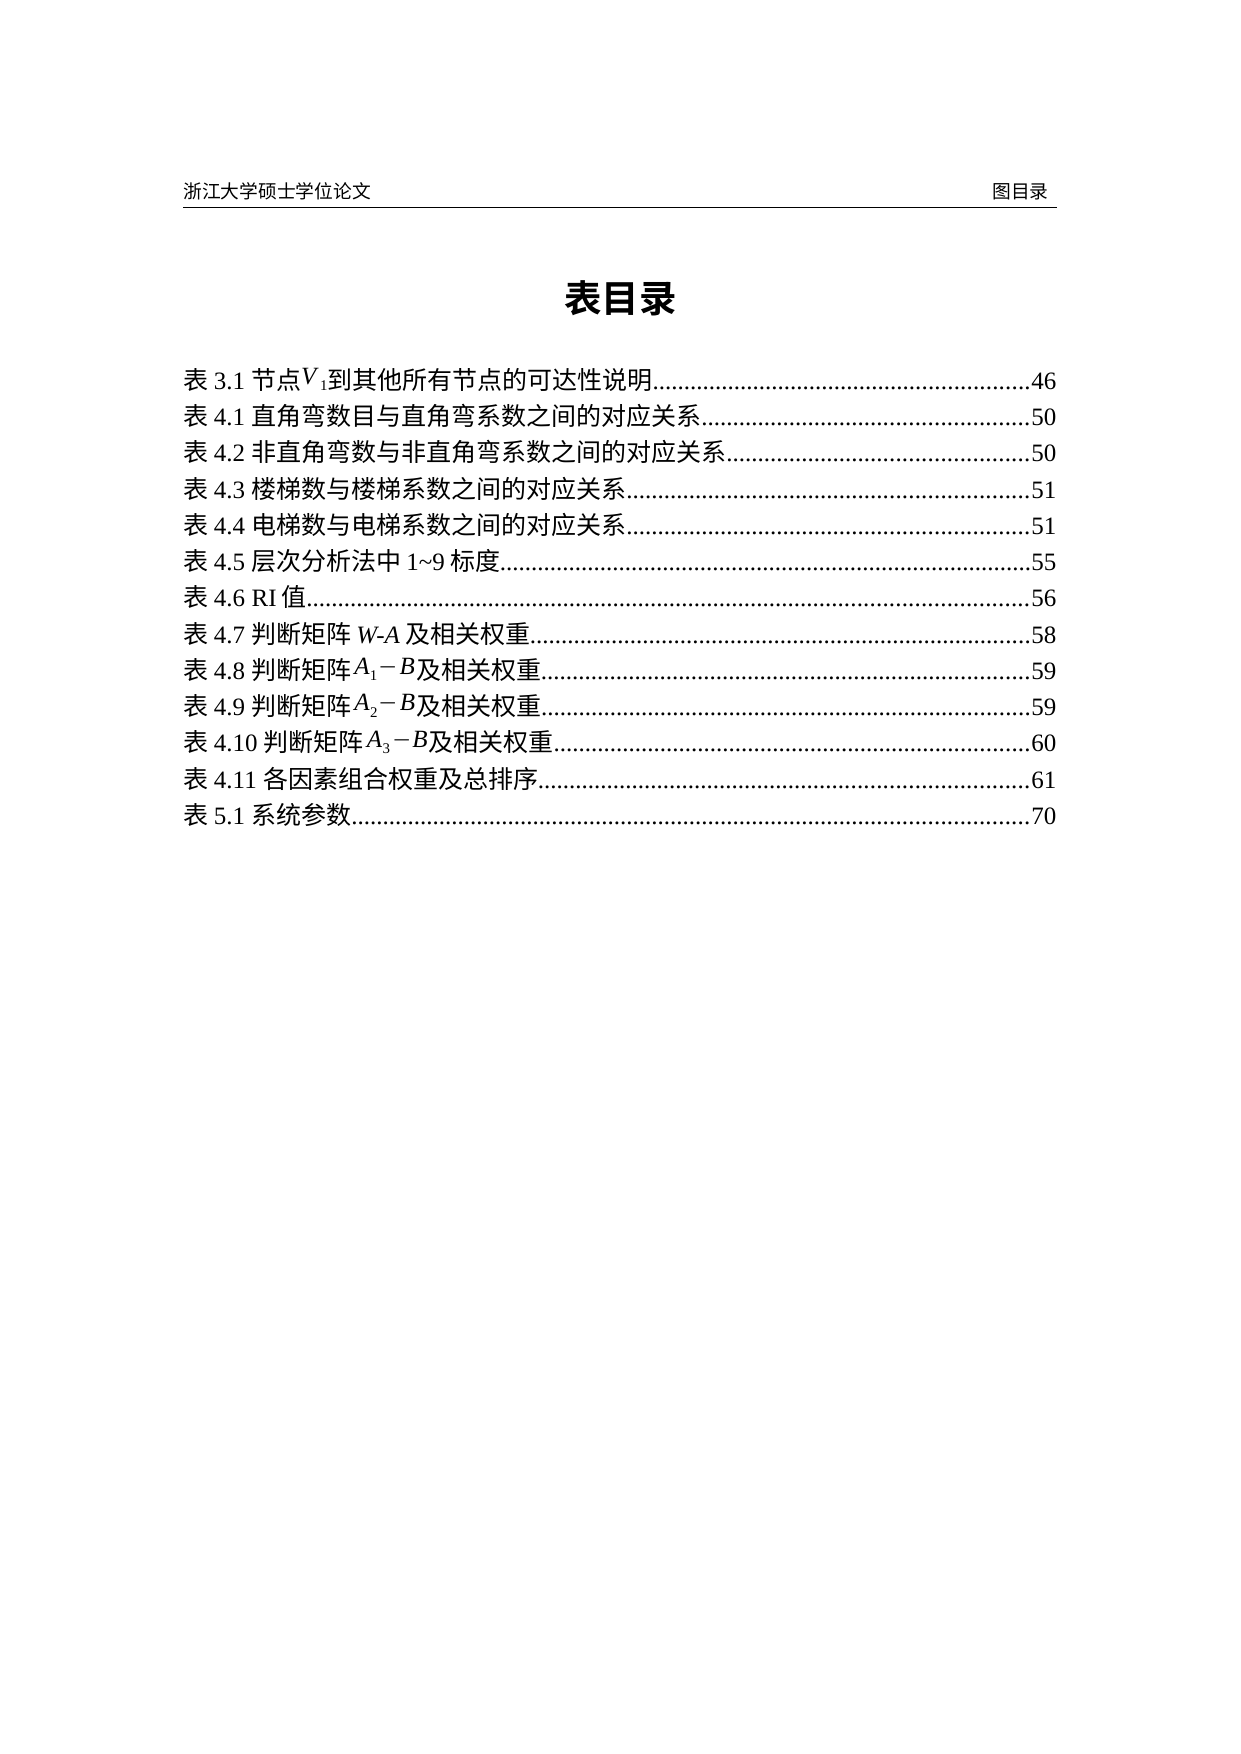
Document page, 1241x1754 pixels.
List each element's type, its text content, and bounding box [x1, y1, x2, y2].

text 表目录 [183, 268, 1057, 323]
text 表 4.5 层次分析法中1~9标度 55 [183, 542, 1057, 578]
text 表 4.9 判断矩阵及相关权重 59 [183, 687, 1057, 723]
text 表 4.6 RI值 56 [183, 578, 1057, 614]
text 表 4.2 非直角弯数与非直角弯系数之间的对应关系 50 [183, 433, 1057, 469]
text 表 4.4 电梯数与电梯系数之间的对应关系 51 [183, 505, 1057, 542]
text 表 4.1 直角弯数目与直角弯系数之间的对应关系 50 [183, 397, 1057, 433]
text 表 3.1 节点到其他所有节点的可达性说明 46 [183, 360, 1057, 397]
text 表 4.10 判断矩阵及相关权重 60 [183, 723, 1057, 759]
text 表 4.8 判断矩阵及相关权重 59 [183, 650, 1057, 687]
text 表 5.1 系统参数 70 [183, 795, 1057, 832]
text 表 4.7 判断矩阵W-A及相关权重 58 [183, 614, 1057, 650]
text 表 4.3 楼梯数与楼梯系数之间的对应关系 51 [183, 469, 1057, 505]
text 表 4.11 各因素组合权重及总排序 61 [183, 759, 1057, 795]
